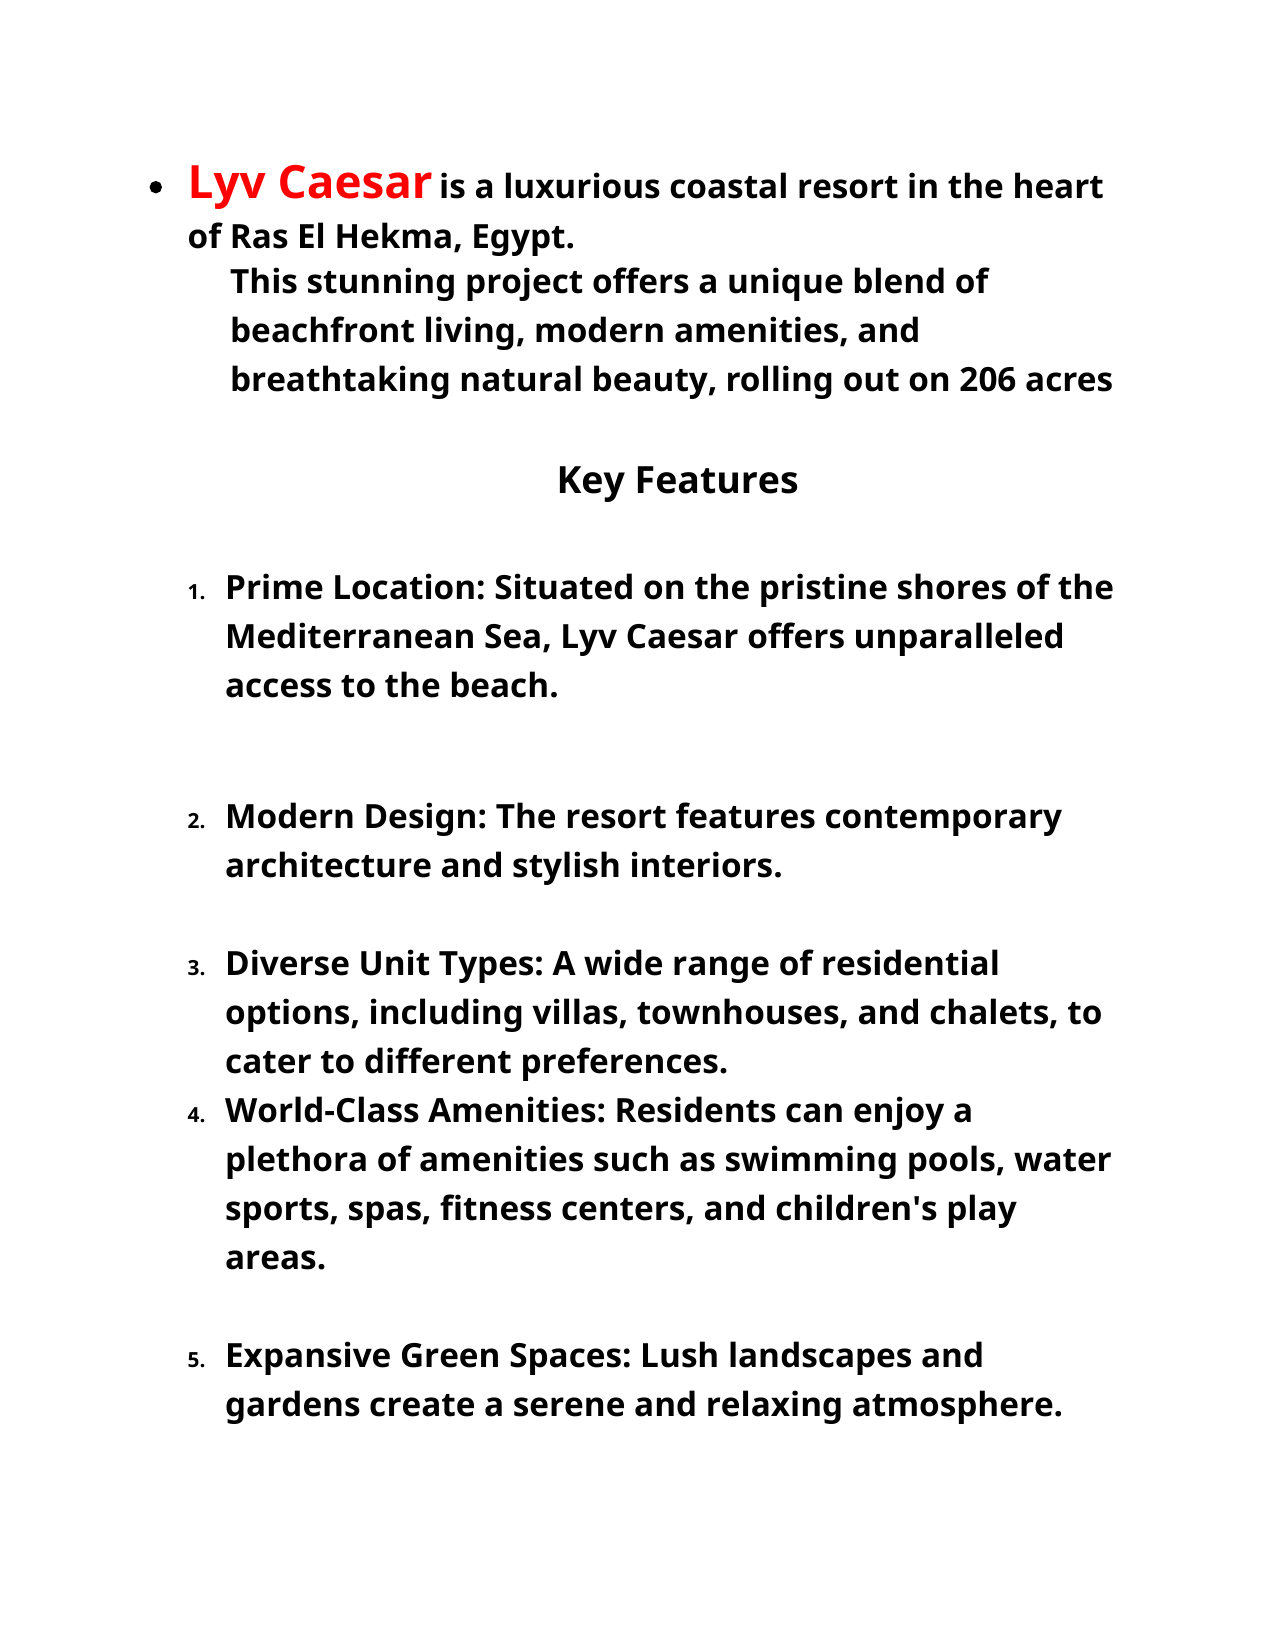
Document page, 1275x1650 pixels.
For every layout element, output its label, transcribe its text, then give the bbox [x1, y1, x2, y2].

list Diverse Unit Types: A wide range of residential options, including villas, townhouses, and chalets, to cater to different preferences. [187, 940, 1125, 1083]
list Key Features [230, 454, 1125, 505]
list This stunning project offers a unique blend of beachfront living, modern amenities, and breathtaking natural beauty, rolling out on 206 acres [230, 258, 1125, 401]
list Prime Location: Situated on the pristine shores of the Mediterranean Sea, Lyv Caesar offers unparalleled access to the beach. [187, 564, 1125, 707]
list World-Class Amenities: Residents can enjoy a plethora of amenities such as swimming pools, water sports, spas, fitness centers, and children's play areas. [187, 1087, 1125, 1279]
list Modern Design: The resort features contemporary architecture and stylish interiors. [187, 793, 1125, 887]
list Lyv Caesar is a luxurious coastal resort in the heart of Ras El Hekma, Egypt. [150, 150, 1125, 258]
list Expansive Green Spaces: Lush landscapes and gardens create a serene and relaxing atmosphere. [187, 1332, 1125, 1426]
